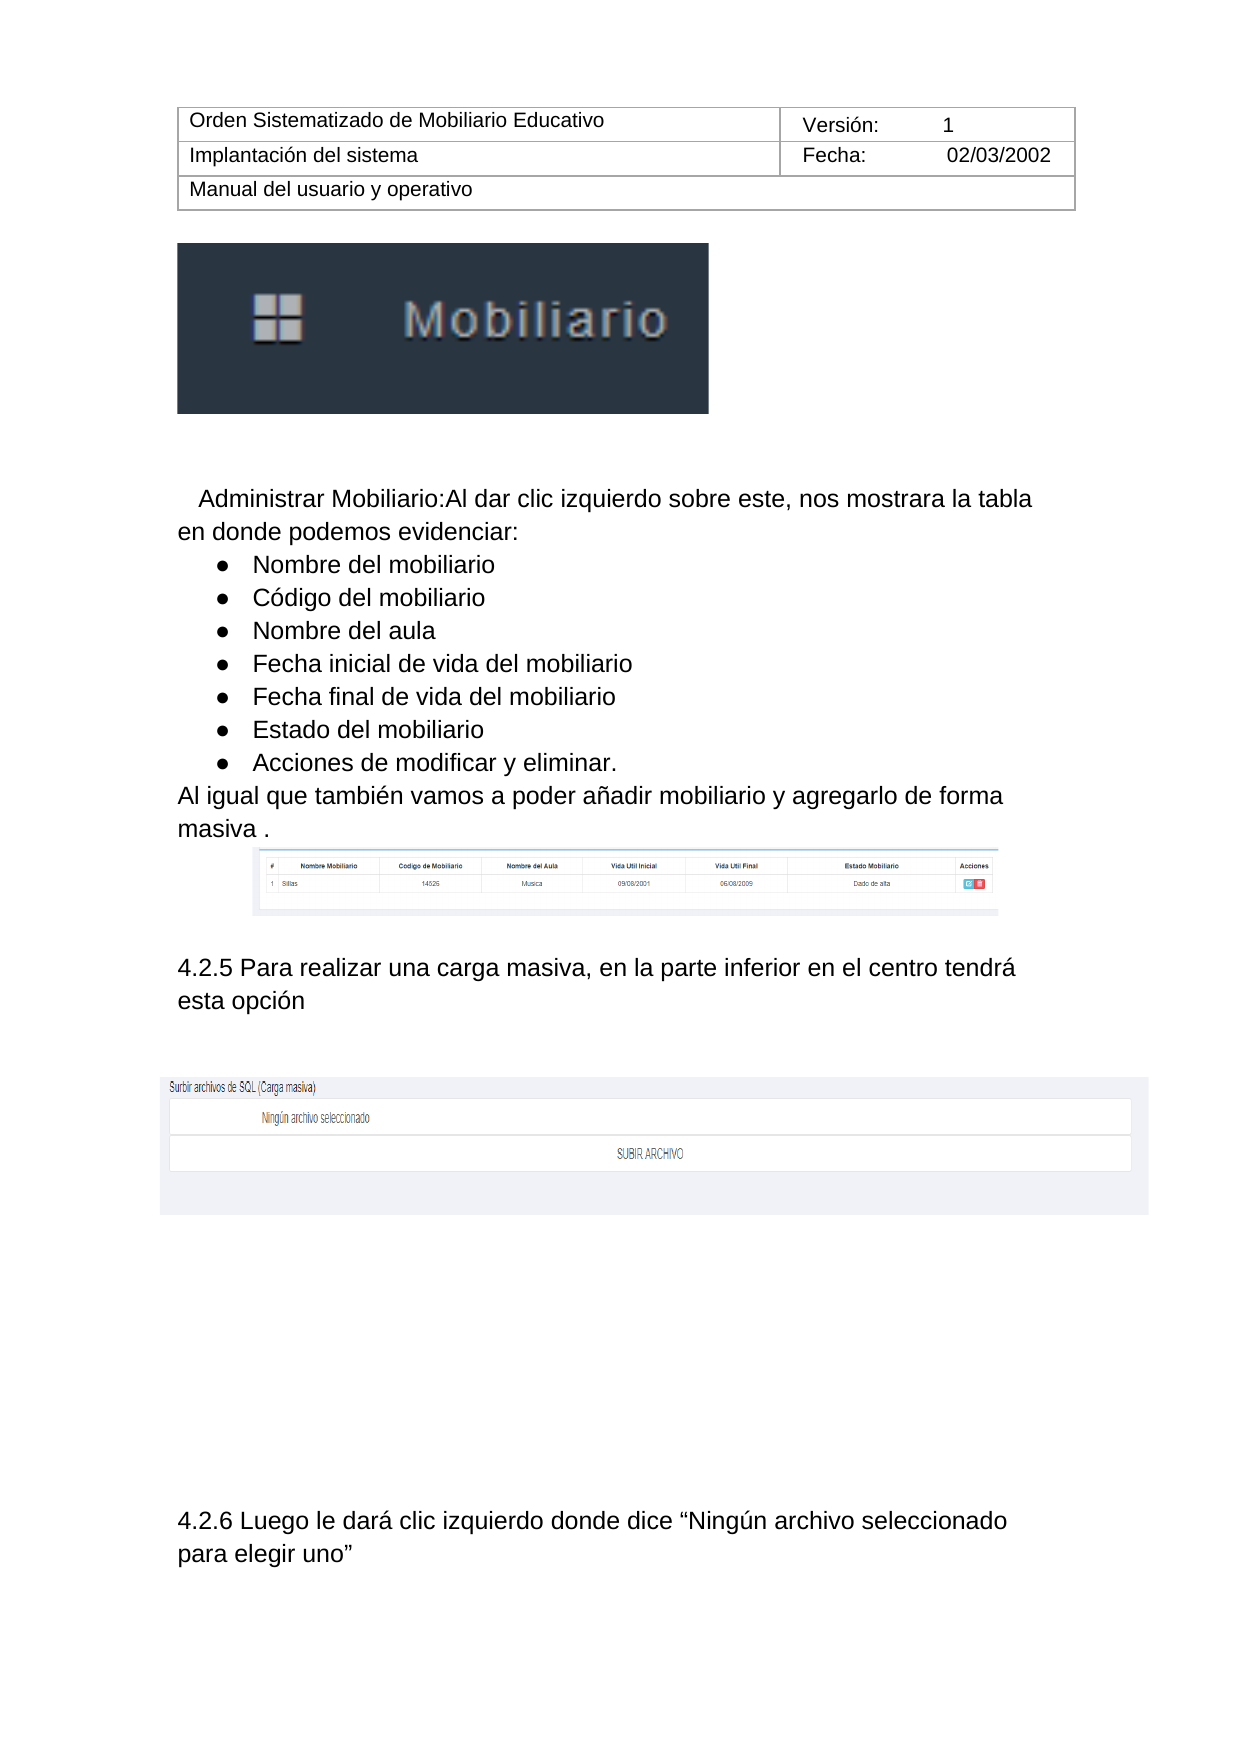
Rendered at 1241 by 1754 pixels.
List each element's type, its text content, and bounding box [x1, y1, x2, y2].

text Administrar Mobiliario:Al dar clic izquierdo sobre este, nos mostrara la tabla en donde podemos evidenciar: [177, 484, 1063, 546]
list Nombre del aula [215, 616, 1063, 645]
text 4.2.6 Luego le dará clic izquierdo donde dice “Ningún archivo seleccionado para elegir uno” [177, 1506, 1063, 1568]
picture [177, 243, 709, 414]
list Nombre del mobiliario [215, 550, 1063, 579]
list Acciones de modificar y eliminar. [215, 748, 1063, 777]
text 4.2.5 Para realizar una carga masiva, en la parte inferior en el centro tendrá esta opción [177, 953, 1063, 1015]
picture [252, 847, 999, 916]
list Código del mobiliario [215, 583, 1063, 612]
picture [159, 1077, 1149, 1215]
list Fecha final de vida del mobiliario [215, 682, 1063, 711]
text Al igual que también vamos a poder añadir mobiliario y agregarlo de forma masiva . [177, 781, 1063, 843]
list Estado del mobiliario [215, 715, 1063, 744]
list Fecha inicial de vida del mobiliario [215, 649, 1063, 678]
